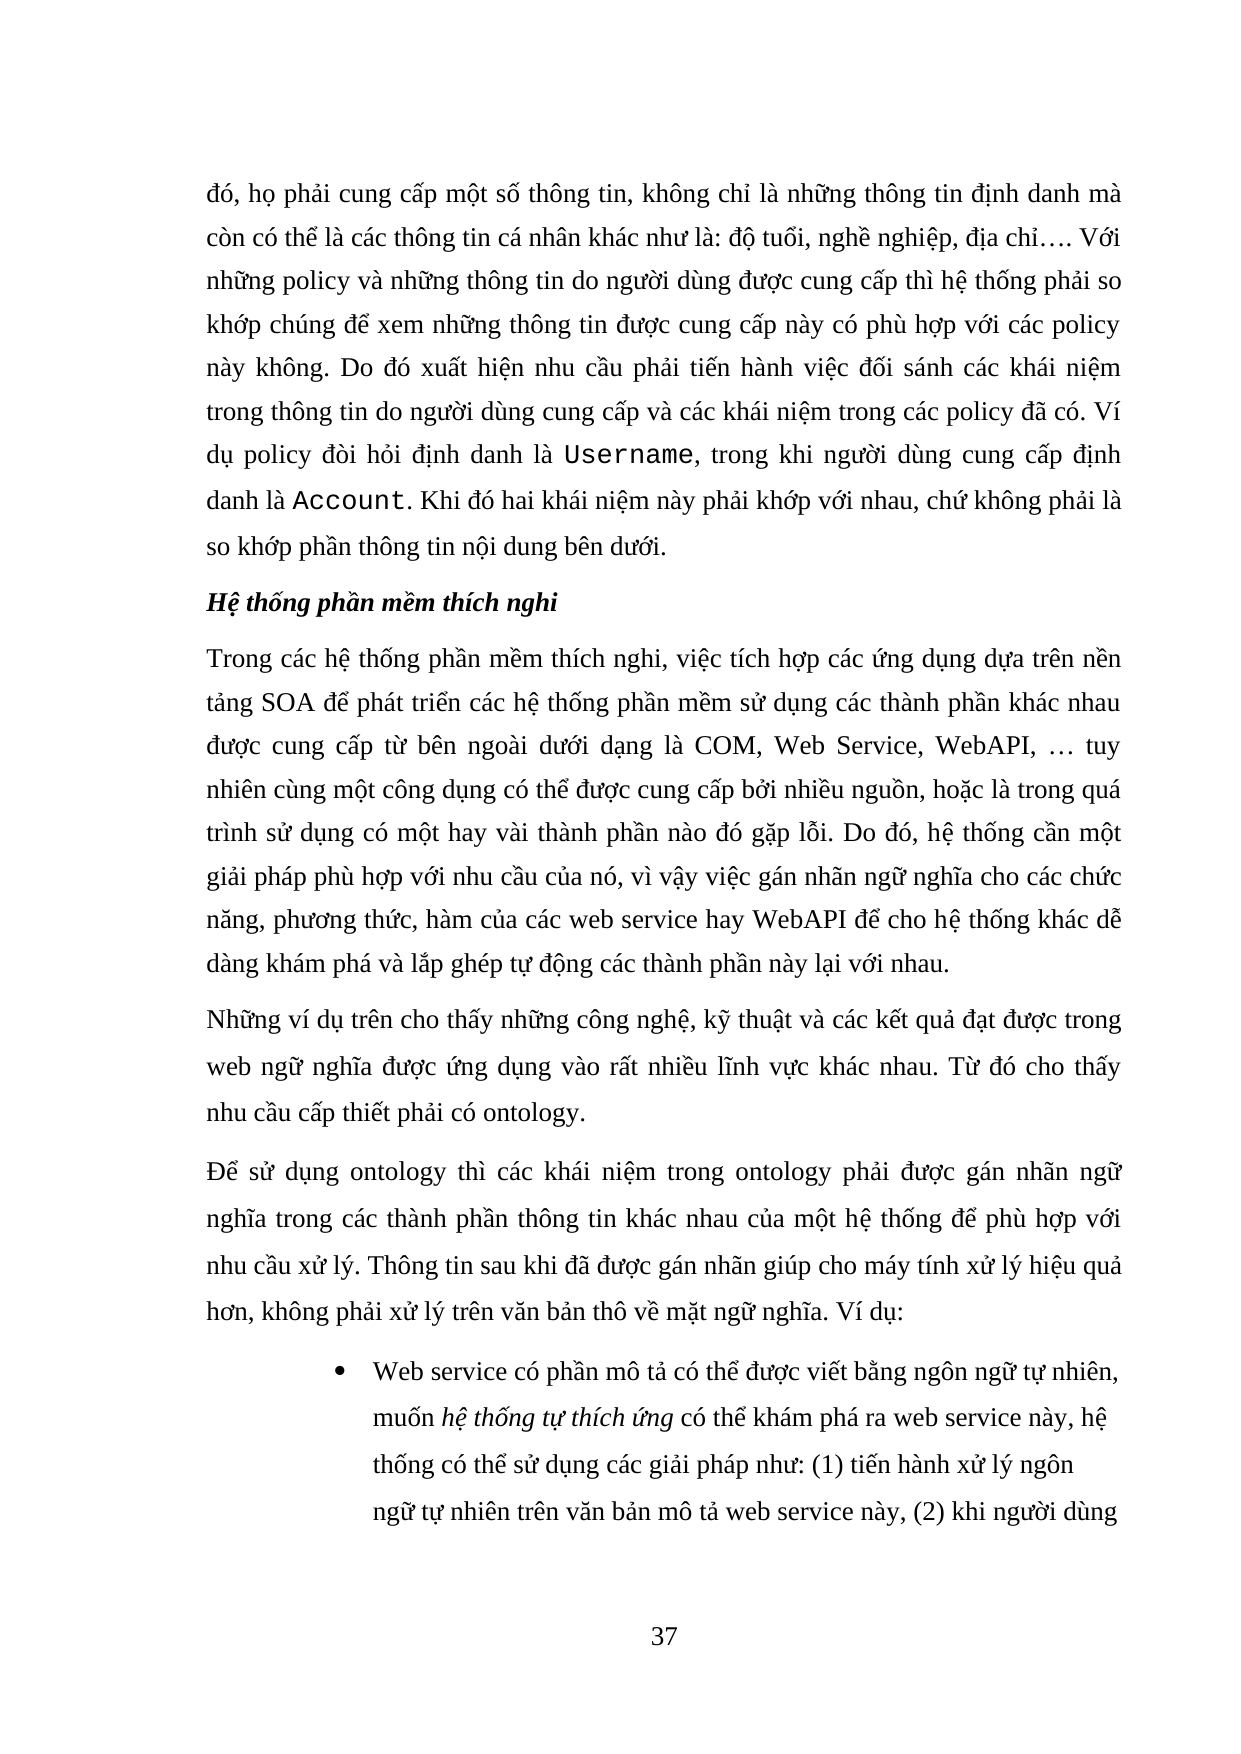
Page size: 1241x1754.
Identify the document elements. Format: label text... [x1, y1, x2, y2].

text Hệ thống phần mềm thích nghi [206, 586, 1122, 617]
text Những ví dụ trên cho thấy những công nghệ, kỹ thuật và các kết quả đạt được trong web ngữ nghĩa được ứng dụng vào rất nhiều lĩnh vực khác nhau. Từ đó cho thấy nhu cầu cấp thiết phải có ontology. [206, 1003, 1122, 1127]
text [206, 177, 1122, 561]
text Trong các hệ thống phần mềm thích nghi, việc tích hợp các ứng dụng dựa trên nền tảng SOA để phát triển các hệ thống phần mềm sử dụng các thành phần khác nhau được cung cấp từ bên ngoài dưới dạng là COM, Web Service, WebAPI, … tuy nhiên cùng một công dụng có thể được cung cấp bởi nhiều nguồn, hoặc là trong quá trình sử dụng có một hay vài thành phần nào đó gặp lỗi. Do đó, hệ thống cần một giải pháp phù hợp với nhu cầu của nó, vì vậy việc gán nhãn ngữ nghĩa cho các chức năng, phương thức, hàm của các web service hay WebAPI để cho hệ thống khác dễ dàng khám phá và lắp ghép tự động các thành phần này lại với nhau. [206, 642, 1122, 978]
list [335, 1355, 1122, 1526]
text Để sử dụng ontology thì các khái niệm trong ontology phải được gán nhãn ngữ nghĩa trong các thành phần thông tin khác nhau của một hệ thống để phù hợp với nhu cầu xử lý. Thông tin sau khi đã được gán nhãn giúp cho máy tính xử lý hiệu quả hơn, không phải xử lý trên văn bản thô về mặt ngữ nghĩa. Ví dụ: [206, 1156, 1122, 1327]
